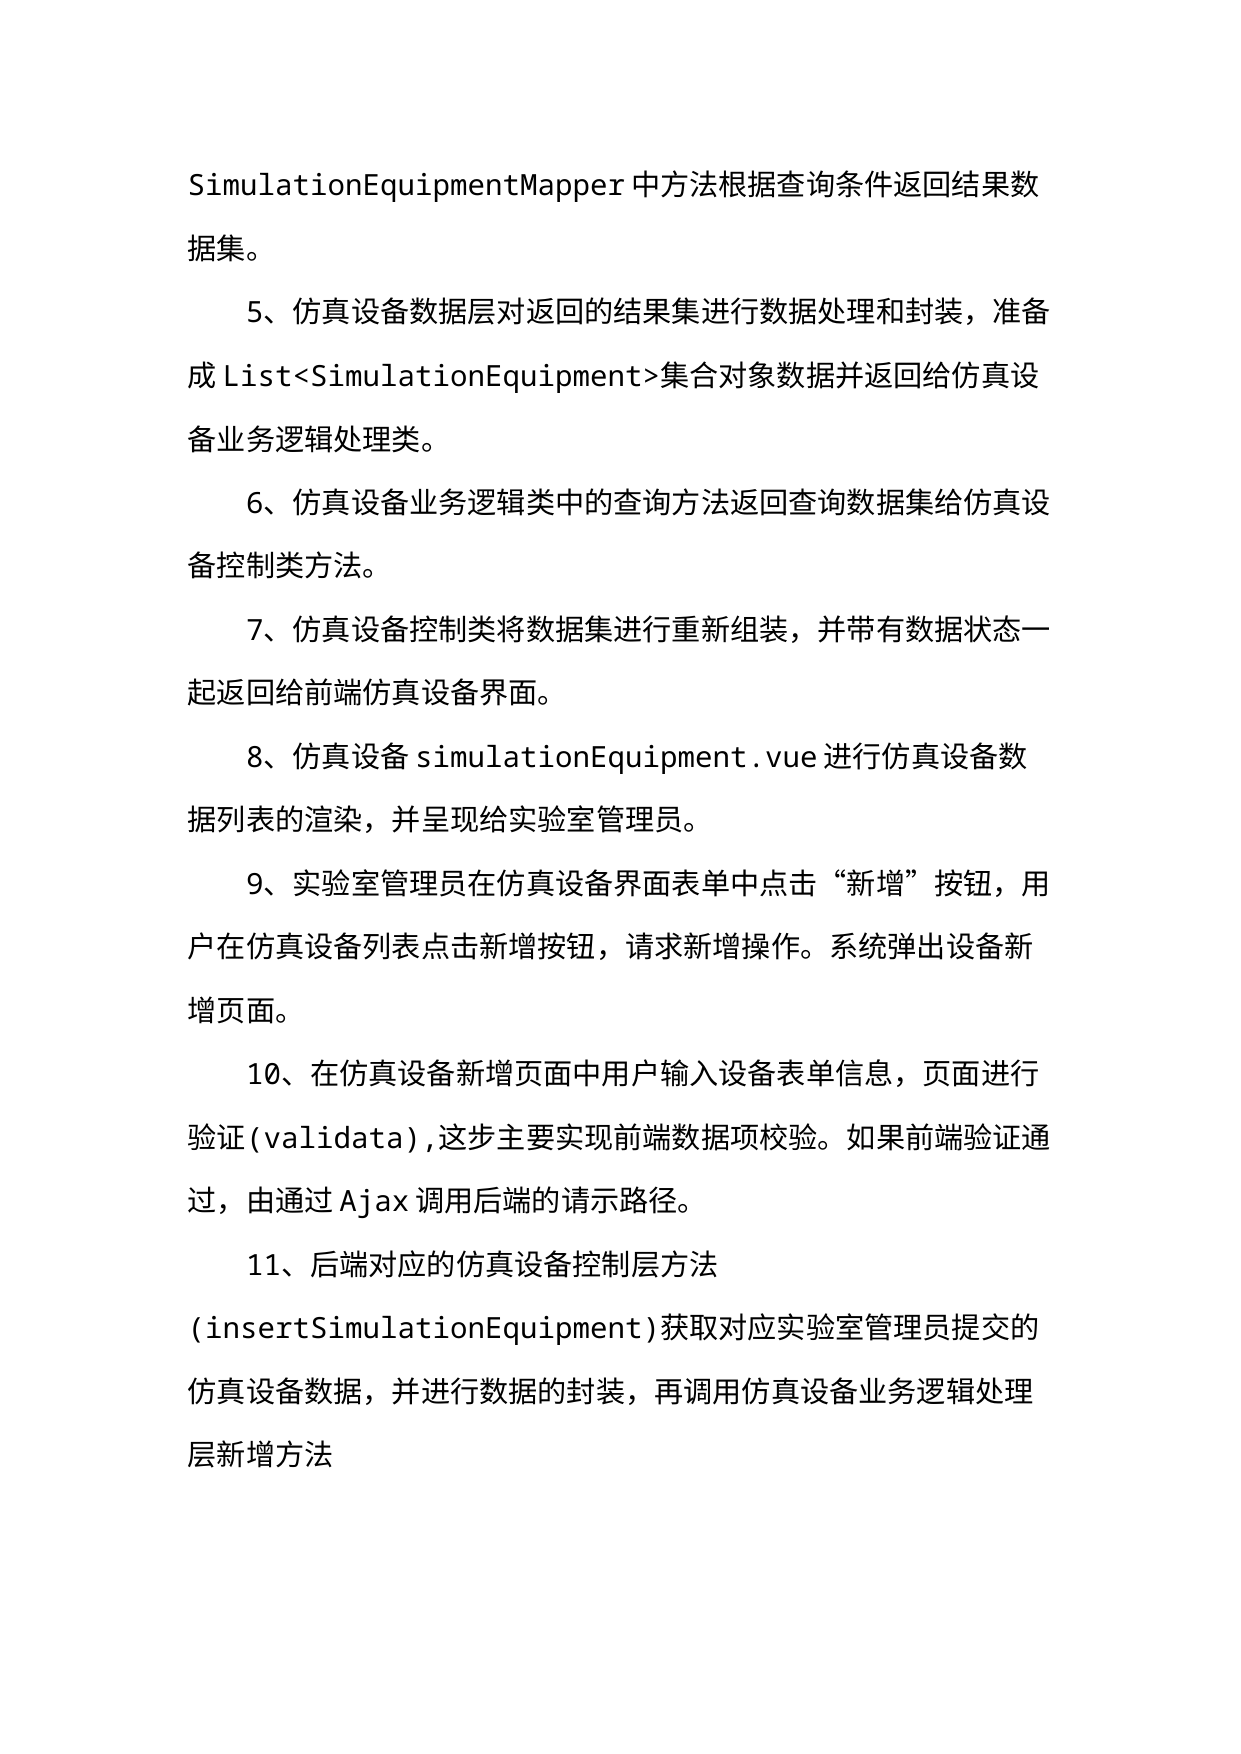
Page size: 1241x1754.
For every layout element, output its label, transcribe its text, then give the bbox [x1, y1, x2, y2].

list 实验室管理员在仿真设备界面表单中点击“新增”按钮，用户在仿真设备列表点击新增按钮，请求新增操作。系统弹出设备新增页面。 [187, 860, 1053, 1030]
list 仿真设备simulationEquipment.vue进行仿真设备数据列表的渲染，并呈现给实验室管理员。 [187, 733, 1053, 839]
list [187, 162, 1053, 268]
list 仿真设备数据层对返回的结果集进行数据处理和封装，准备成List<SimulationEquipment>集合对象数据并返回给仿真设备业务逻辑处理类。 [187, 289, 1053, 458]
list 仿真设备控制类将数据集进行重新组装，并带有数据状态一起返回给前端仿真设备界面。 [187, 606, 1053, 712]
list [187, 1241, 1053, 1474]
list 仿真设备业务逻辑类中的查询方法返回查询数据集给仿真设备控制类方法。 [187, 479, 1053, 585]
list 在仿真设备新增页面中用户输入设备表单信息，页面进行验证(validata),这步主要实现前端数据项校验。如果前端验证通过，由通过Ajax调用后端的请示路径。 [187, 1051, 1053, 1220]
